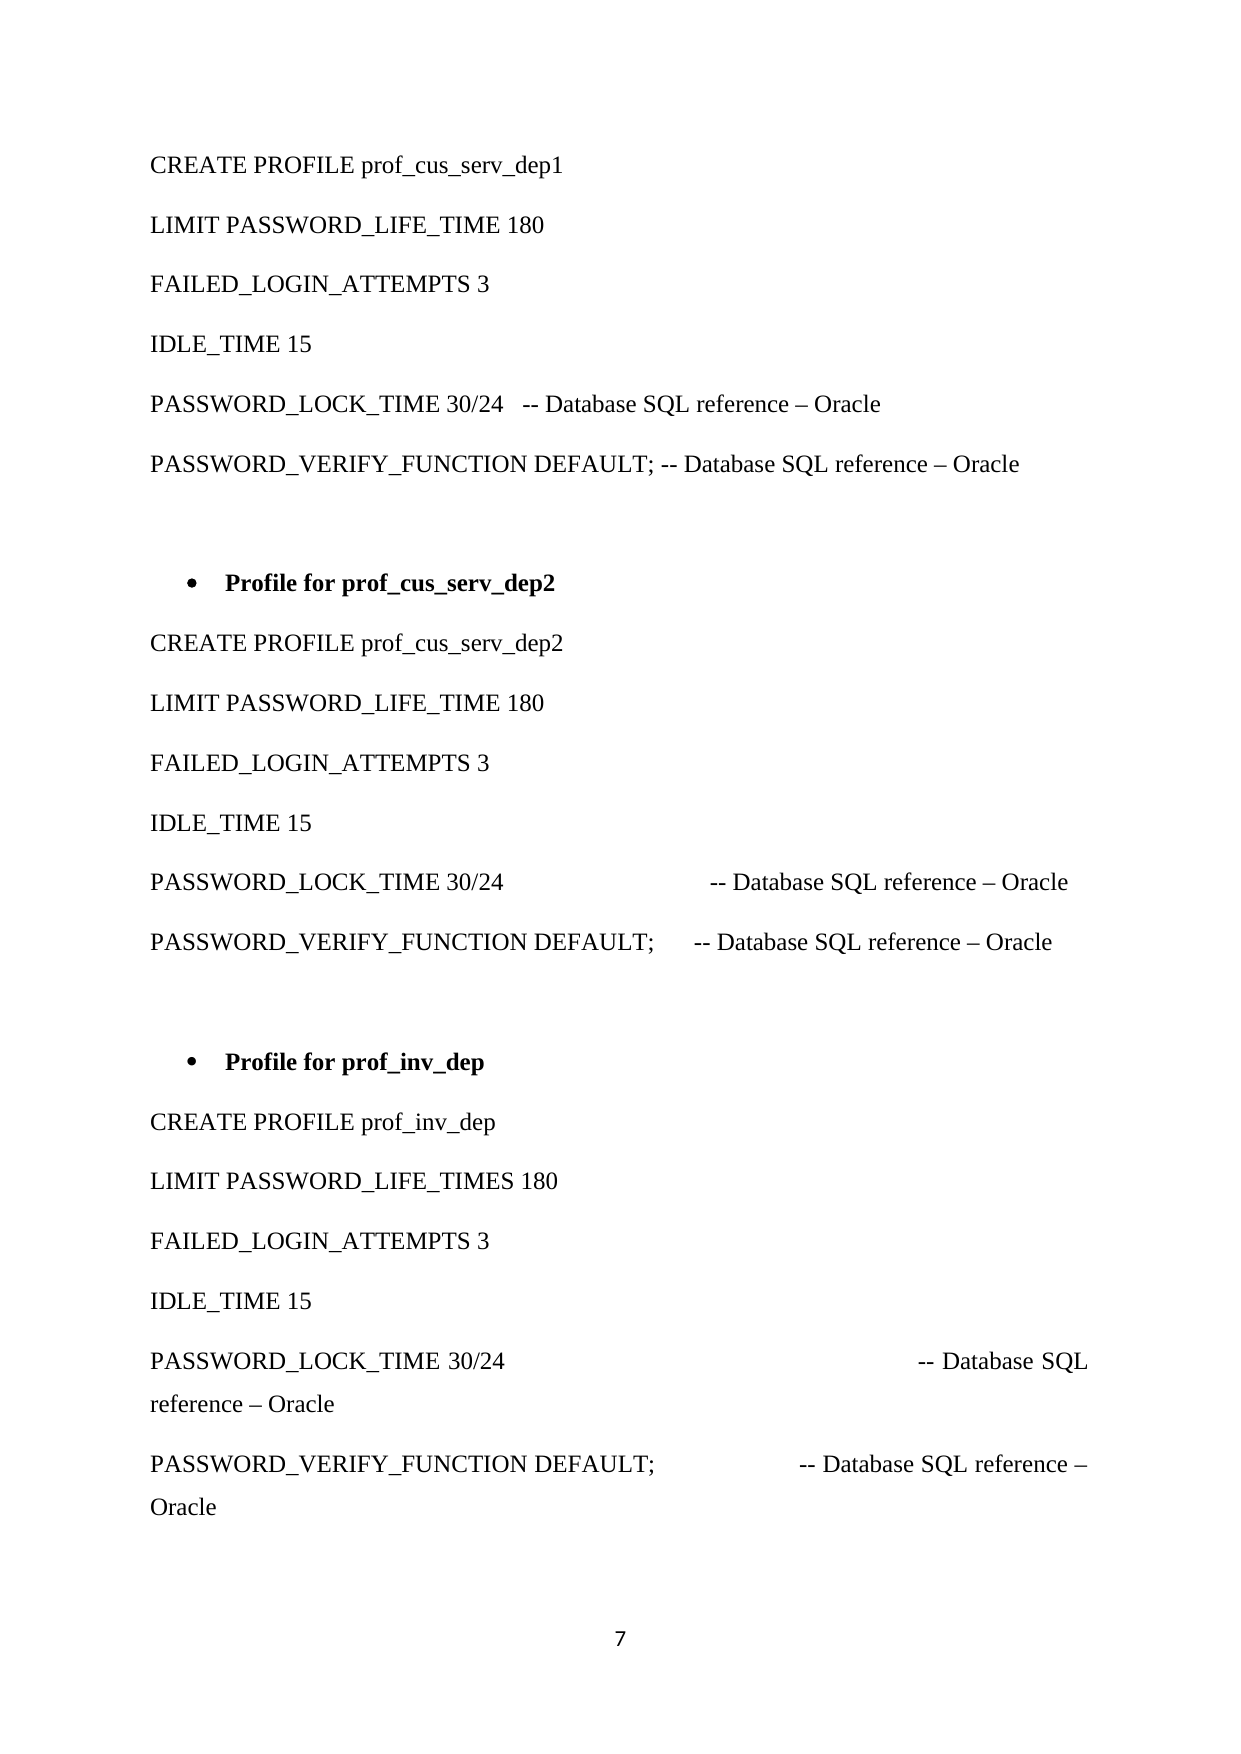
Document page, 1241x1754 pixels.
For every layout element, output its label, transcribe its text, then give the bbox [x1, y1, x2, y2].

list Profile for prof_cus_serv_dep2 [187, 568, 1090, 597]
text FAILED_LOGIN_ATTEMPTS 3 [150, 1226, 1090, 1255]
text IDLE_TIME 15 [150, 329, 1090, 358]
text PASSWORD_VERIFY_FUNCTION DEFAULT; -- Database SQL reference – Oracle [150, 1449, 1090, 1521]
text LIMIT PASSWORD_LIFE_TIME 180 [150, 688, 1090, 717]
text PASSWORD_VERIFY_FUNCTION DEFAULT; -- Database SQL reference – Oracle [150, 449, 1090, 478]
text PASSWORD_LOCK_TIME 30/24 -- Database SQL reference – Oracle [150, 389, 1090, 418]
text LIMIT PASSWORD_LIFE_TIME 180 [150, 210, 1090, 238]
list Profile for prof_inv_dep [187, 1047, 1090, 1076]
text FAILED_LOGIN_ATTEMPTS 3 [150, 269, 1090, 298]
text LIMIT PASSWORD_LIFE_TIMES 180 [150, 1166, 1090, 1195]
text PASSWORD_LOCK_TIME 30/24 -- Database SQL reference – Oracle [150, 867, 1090, 896]
text IDLE_TIME 15 [150, 808, 1090, 836]
text PASSWORD_VERIFY_FUNCTION DEFAULT; -- Database SQL reference – Oracle [150, 927, 1090, 956]
text FAILED_LOGIN_ATTEMPTS 3 [150, 748, 1090, 777]
text CREATE PROFILE prof_cus_serv_dep2 [150, 628, 1090, 657]
text IDLE_TIME 15 [150, 1286, 1090, 1315]
text PASSWORD_LOCK_TIME 30/24 -- Database SQL reference – Oracle [150, 1346, 1090, 1418]
text CREATE PROFILE prof_cus_serv_dep1 [150, 150, 1090, 179]
text CREATE PROFILE prof_inv_dep [150, 1107, 1090, 1135]
